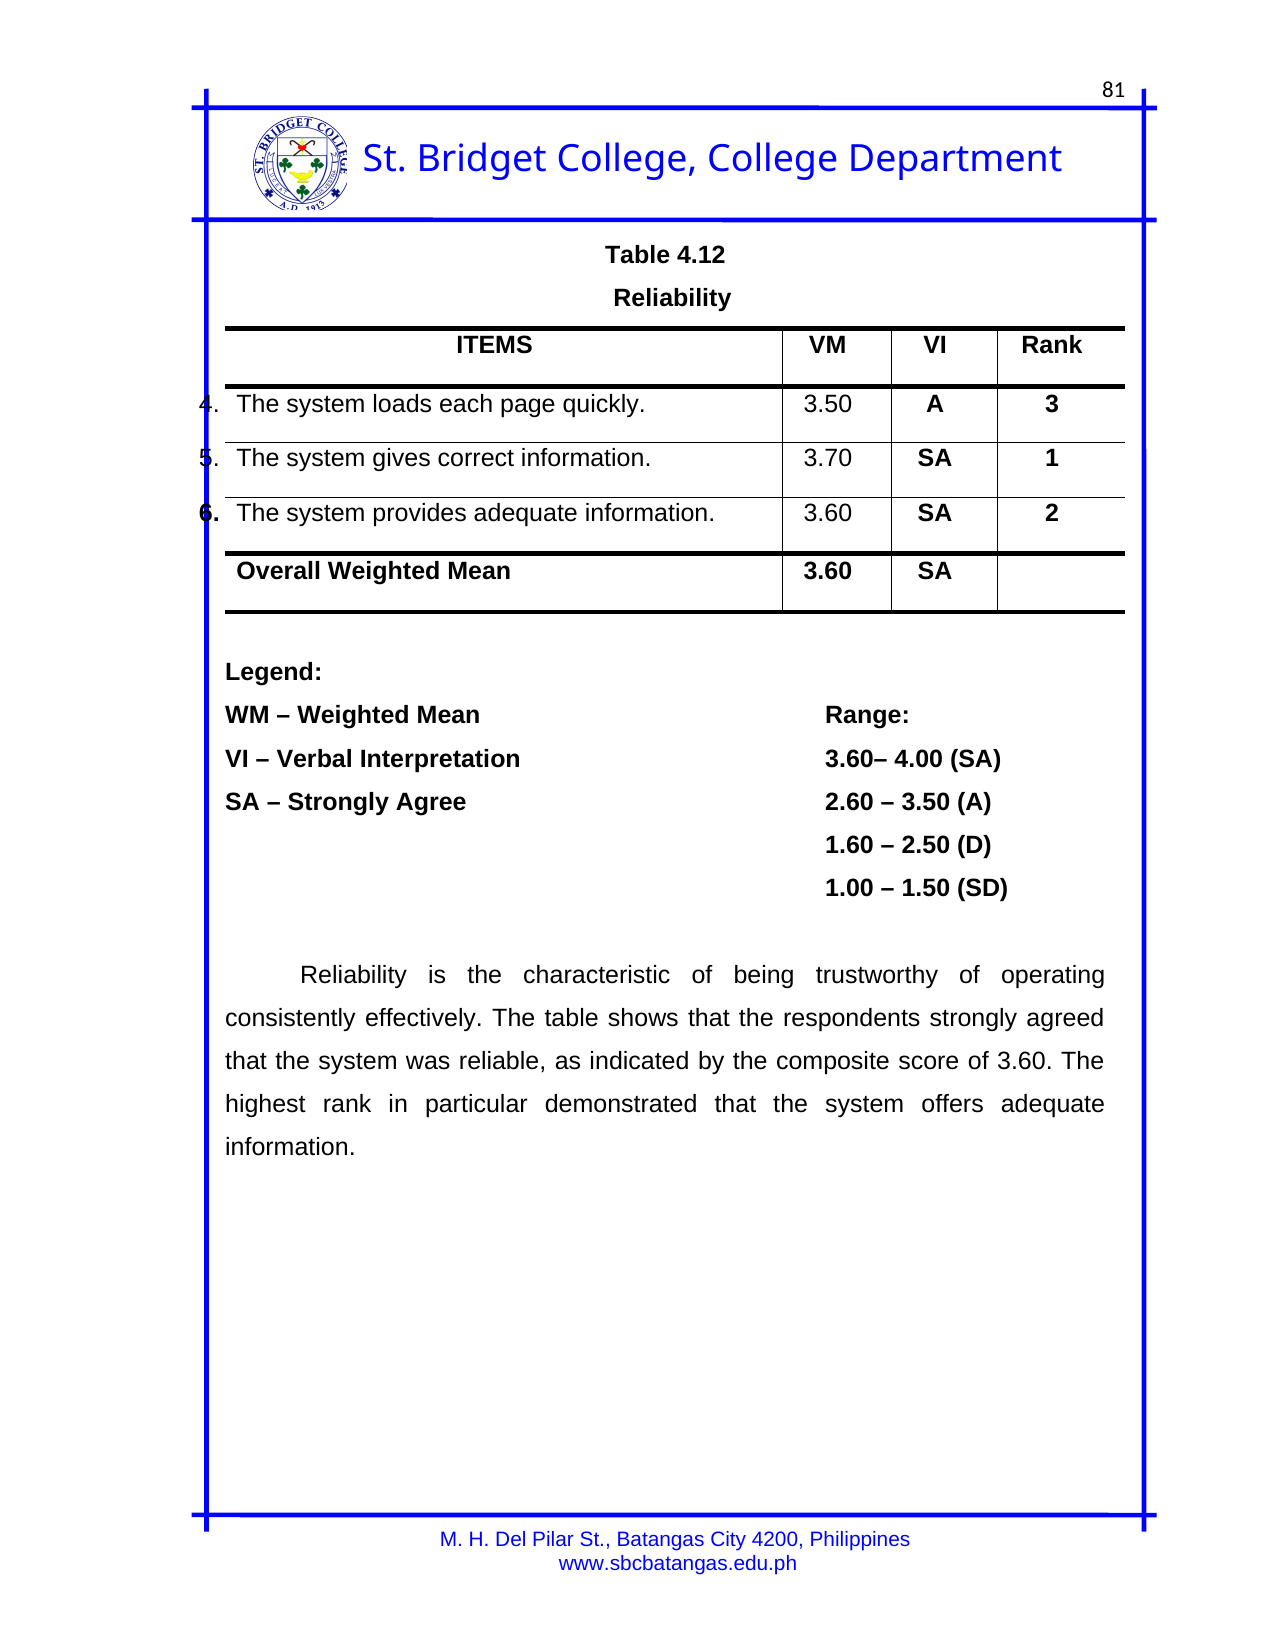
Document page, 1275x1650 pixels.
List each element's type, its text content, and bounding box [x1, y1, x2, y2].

table_header VM [783, 331, 891, 384]
table_cell 3.50 [783, 389, 891, 442]
text VI – Verbal Interpretation 3.60– 4.00 (SA) [225, 744, 1106, 772]
table_cell 3.70 [783, 443, 891, 497]
text Table 4.12 [225, 239, 1106, 268]
picture [253, 116, 347, 211]
table_cell SA [892, 498, 997, 551]
text Legend: [225, 657, 1106, 686]
text WM – Weighted Mean Range: [225, 701, 1106, 729]
table_cell The system provides adequate information. [225, 498, 782, 551]
table_cell Overall Weighted Mean [225, 556, 782, 609]
table_cell The system loads each page quickly. [225, 389, 782, 442]
text SA – Strongly Agree 2.60 – 3.50 (A) [225, 787, 1106, 816]
text 1.00 – 1.50 (SD) [225, 873, 1106, 902]
table_cell A [892, 389, 997, 442]
text Reliability is the characteristic of being trustworthy of operating consistently effectively. The table shows that the respondents strongly agreed that the system was reliable, as indicated by the composite score of 3.60. The highest rank in particular demonstrated that the system offers adequate information. [225, 960, 1106, 1161]
table_cell 3.60 [783, 556, 891, 609]
table_header Rank [998, 331, 1125, 384]
text Reliability [225, 283, 1106, 311]
table_header ITEMS [225, 331, 782, 384]
table_cell 3.60 [783, 498, 891, 551]
table_cell The system gives correct information. [225, 443, 782, 497]
table_cell 1 [998, 443, 1125, 497]
table_cell 2 [998, 498, 1125, 551]
table_cell SA [892, 556, 997, 609]
text 1.60 – 2.50 (D) [225, 830, 1106, 859]
table_cell 3 [998, 389, 1125, 442]
table_header VI [892, 331, 997, 384]
table_cell SA [892, 443, 997, 497]
table_cell [998, 556, 1125, 609]
